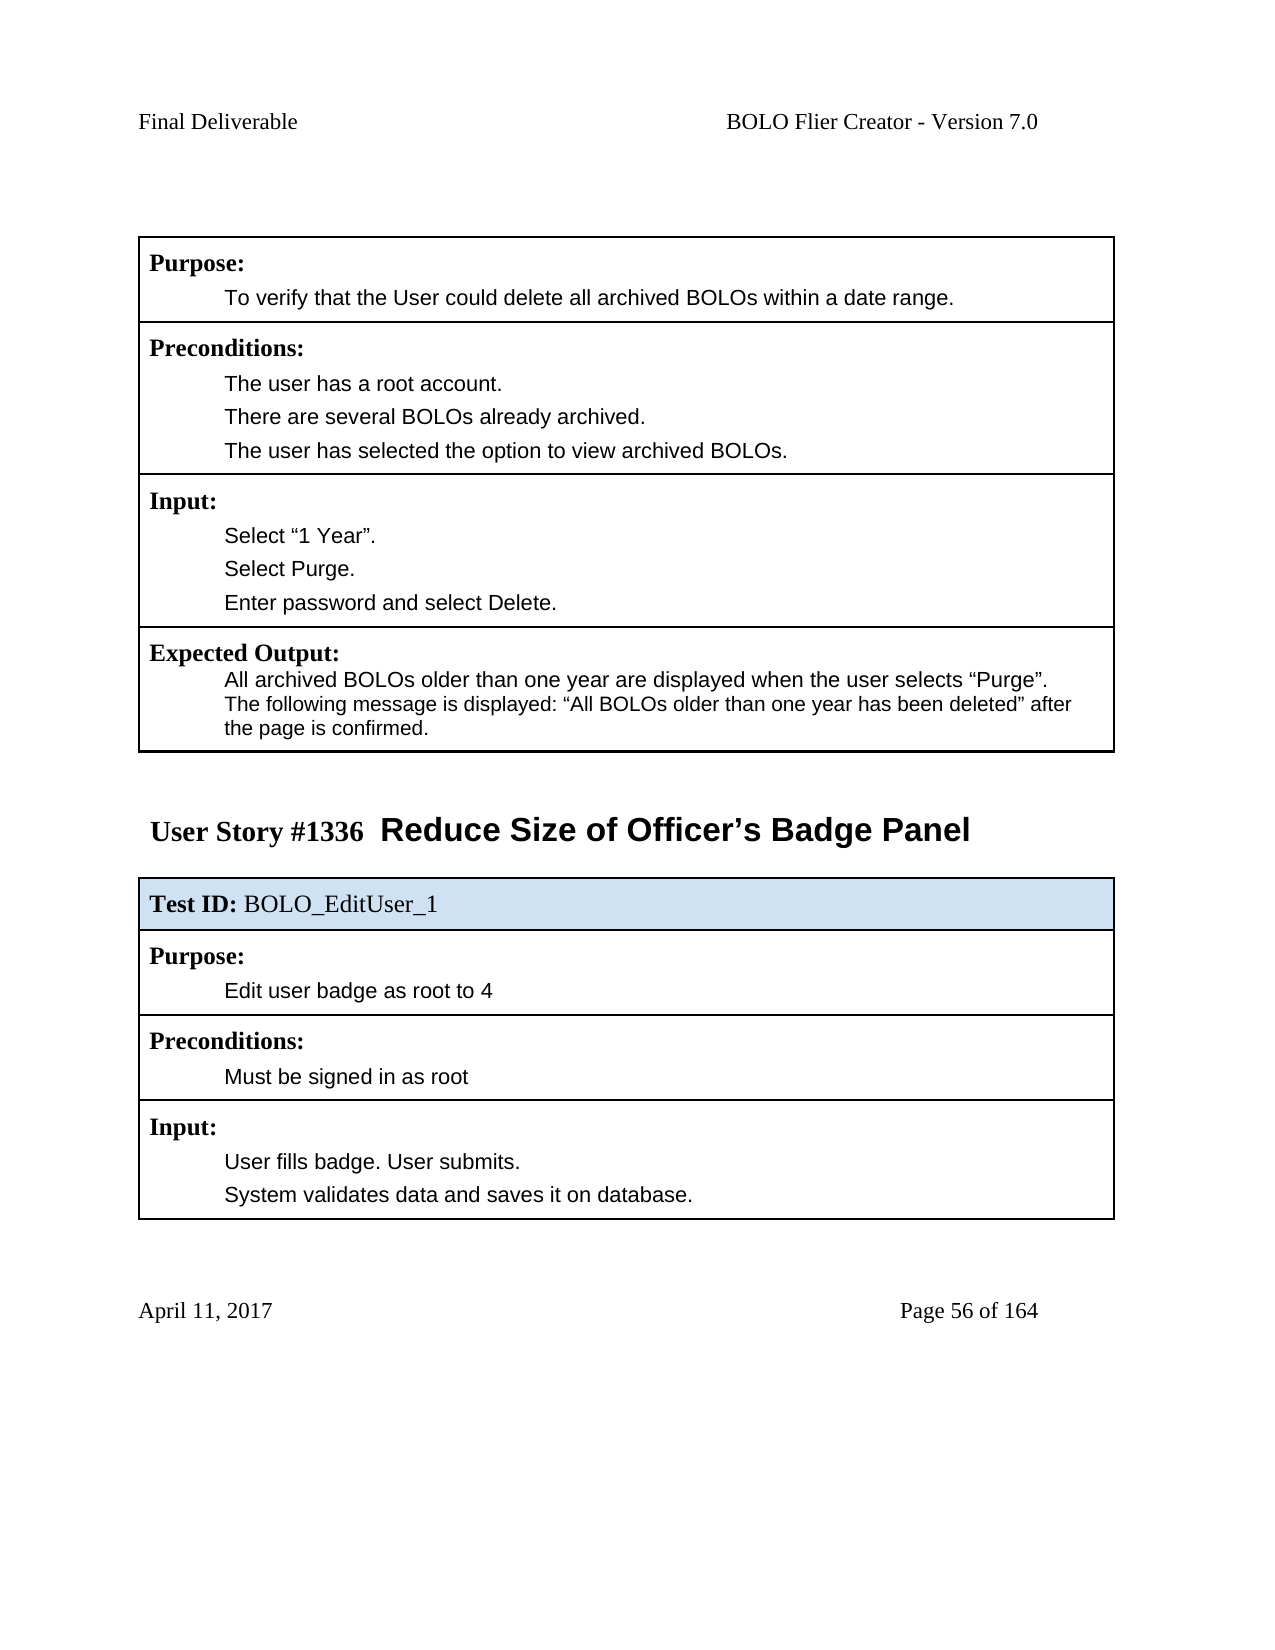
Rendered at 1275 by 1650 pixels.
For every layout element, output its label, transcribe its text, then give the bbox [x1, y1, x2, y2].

table_cell Preconditions: Must be signed in as root [140, 1016, 1113, 1099]
text User Story #1336 Reduce Size of Officer’s Badge Panel [150, 810, 1125, 848]
table_cell Preconditions: The user has a root account. There are several BOLOs already archived. The user has selected the option to view archived BOLOs. [140, 323, 1113, 473]
table_cell Purpose: Edit user badge as root to 4 [140, 931, 1113, 1014]
table_cell Input: User fills badge. User submits. System validates data and saves it on database. [140, 1101, 1113, 1218]
table_cell Purpose: To verify that the User could delete all archived BOLOs within a date range. [140, 238, 1113, 321]
table_header Test ID: BOLO_EditUser_1 [140, 879, 1113, 929]
table_cell Expected Output: All archived BOLOs older than one year are displayed when the user selects “Purge”. The following message is displayed: “All BOLOs older than one year has been deleted” after the page is confirmed. [140, 628, 1113, 750]
table_cell Input: Select “1 Year”. Select Purge. Enter password and select Delete. [140, 475, 1113, 626]
